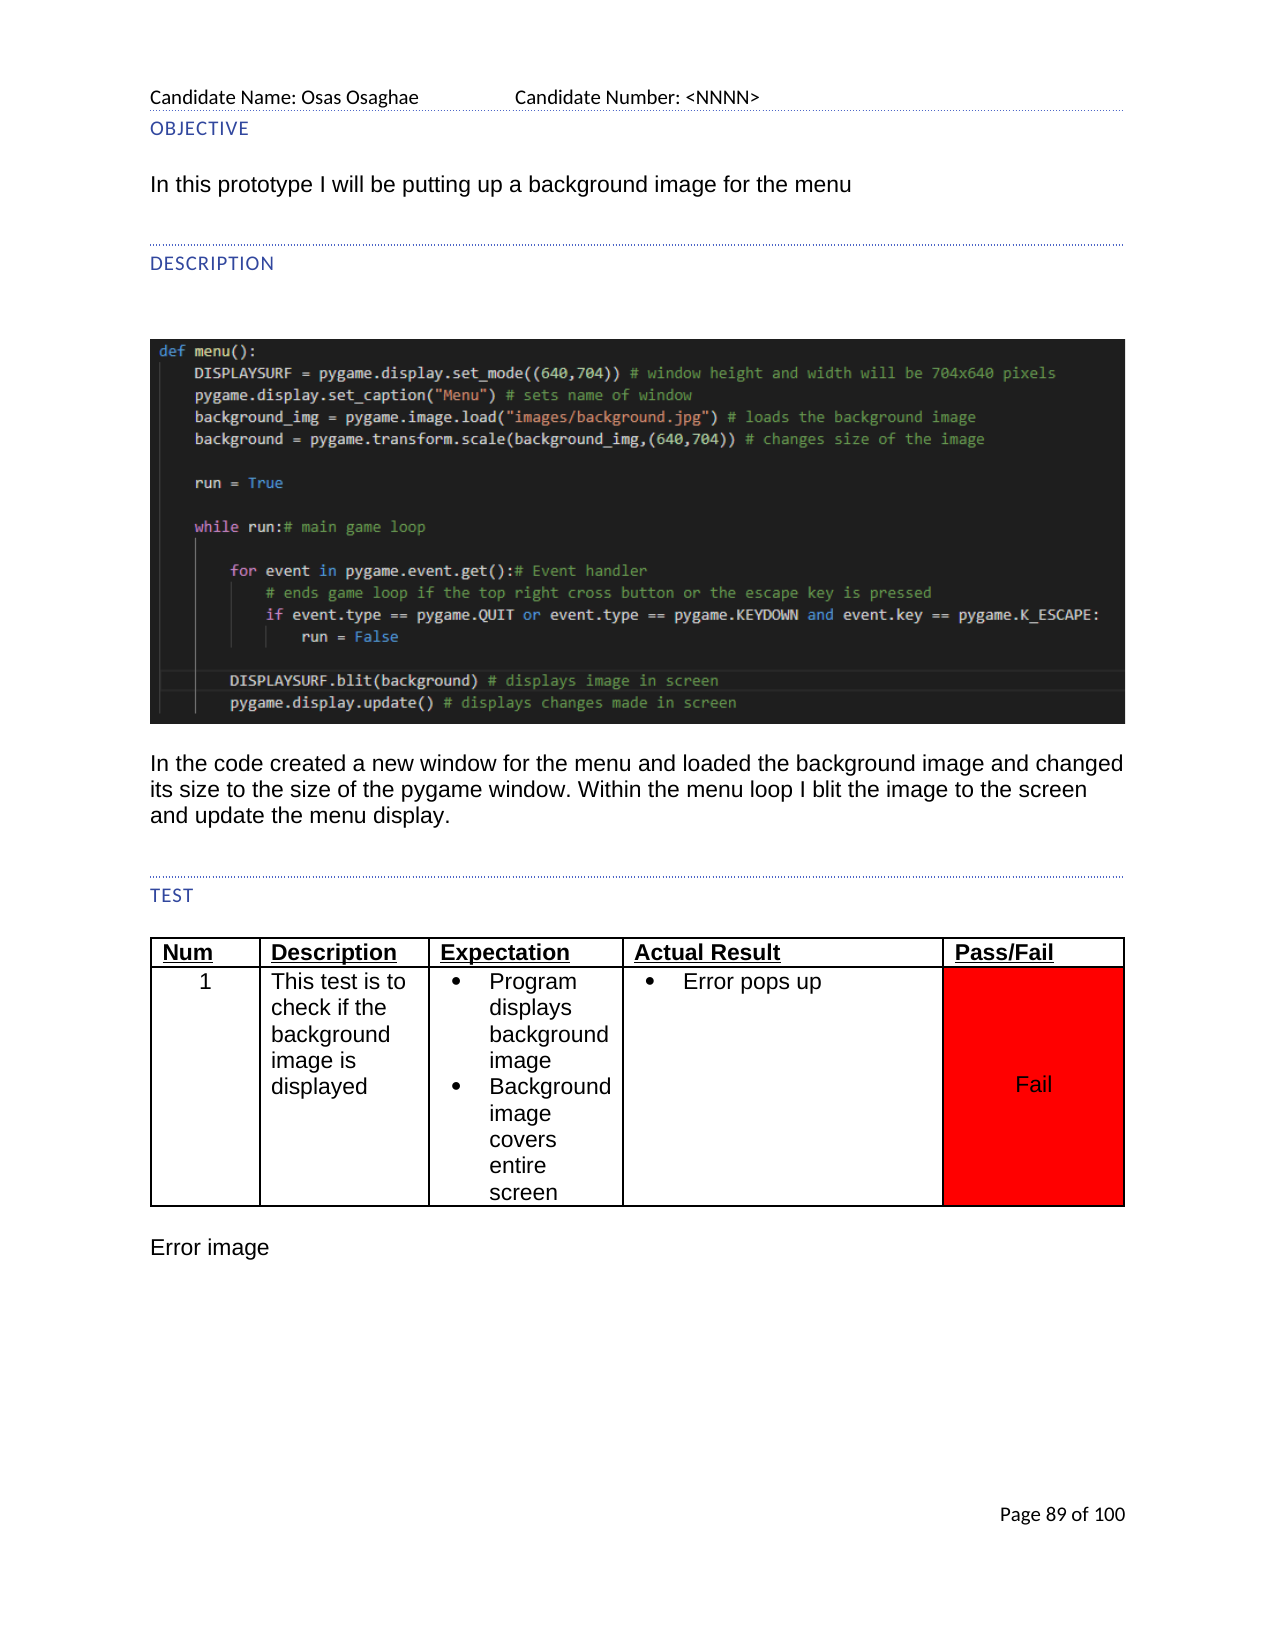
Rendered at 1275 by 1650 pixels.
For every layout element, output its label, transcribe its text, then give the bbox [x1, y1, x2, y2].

table_cell This test is to check if the background image is displayed [261, 968, 428, 1205]
table_header Description [261, 939, 428, 966]
table_cell 1 [152, 968, 259, 1205]
table_cell Program displays background image Background image covers entire screen [430, 968, 622, 1205]
subtitle Objective [150, 109, 1125, 141]
picture [150, 339, 1125, 724]
text In this prototype I will be putting up a background image for the menu [150, 171, 1125, 197]
table_header Expectation [430, 939, 622, 966]
table_header Num [152, 939, 259, 966]
table_header Pass/Fail [944, 939, 1123, 966]
subtitle Description [150, 244, 1125, 276]
text Error image [150, 1233, 1125, 1260]
subtitle Test [150, 876, 1125, 907]
table_cell Fail [944, 968, 1123, 1205]
table_cell Error pops up [624, 968, 942, 1205]
text In the code created a new window for the menu and loaded the background image and changed its size to the size of the pygame window. Within the menu loop I blit the image to the screen and update the menu display. [150, 750, 1125, 829]
table_header Actual Result [624, 939, 942, 966]
